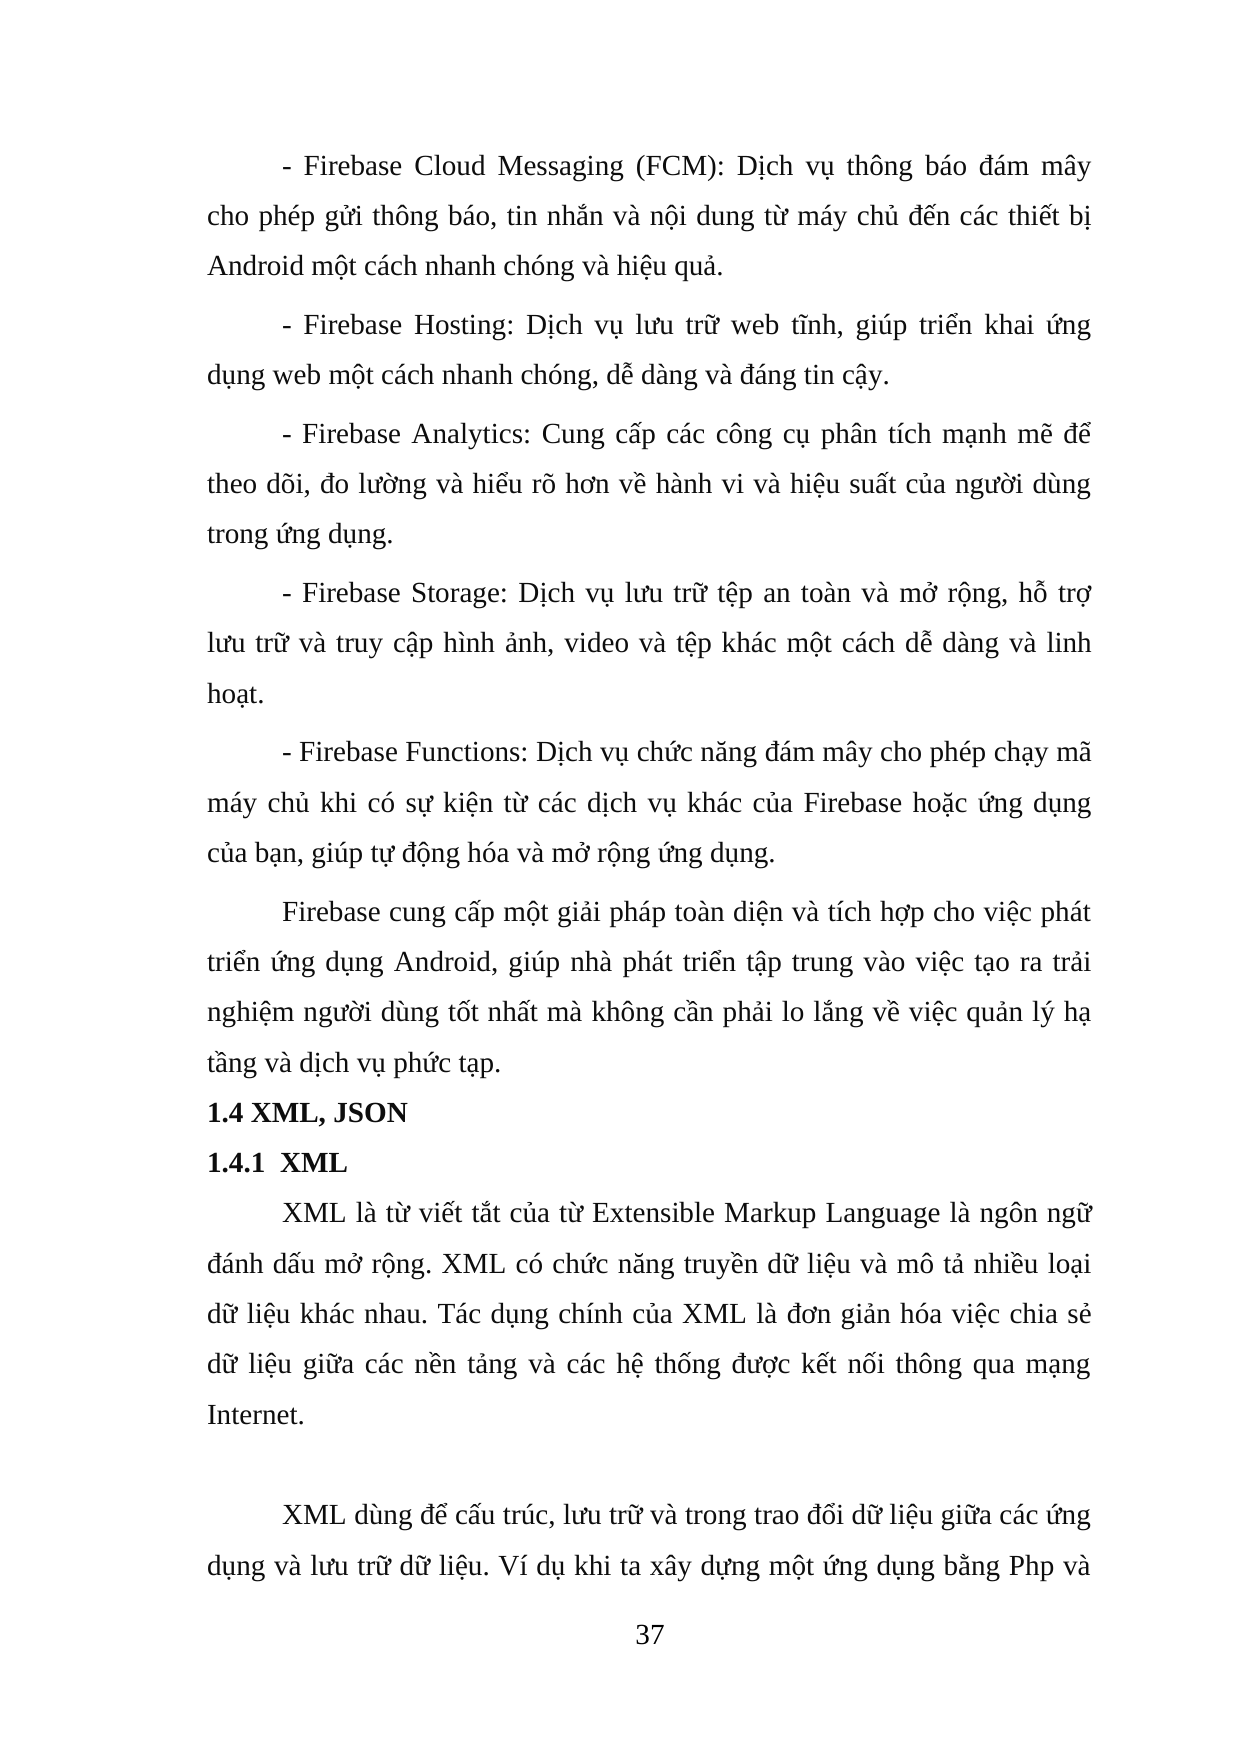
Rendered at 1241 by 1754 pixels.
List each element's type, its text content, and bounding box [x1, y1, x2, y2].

text - Firebase Cloud Messaging (FCM): Dịch vụ thông báo đám mây cho phép gửi thông báo, tin nhắn và nội dung từ máy chủ đến các thiết bị Android một cách nhanh chóng và hiệu quả. [207, 148, 1092, 282]
subtitle 1.4.1 XML [207, 1145, 1092, 1179]
text - Firebase Storage: Dịch vụ lưu trữ tệp an toàn và mở rộng, hỗ trợ lưu trữ và truy cập hình ảnh, video và tệp khác một cách dễ dàng và linh hoạt. [207, 575, 1092, 709]
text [207, 1497, 1092, 1581]
text Firebase cung cấp một giải pháp toàn diện và tích hợp cho việc phát triển ứng dụng Android, giúp nhà phát triển tập trung vào việc tạo ra trải nghiệm người dùng tốt nhất mà không cần phải lo lắng về việc quản lý hạ tầng và dịch vụ phức tạp. [207, 894, 1092, 1078]
text - Firebase Hosting: Dịch vụ lưu trữ web tĩnh, giúp triển khai ứng dụng web một cách nhanh chóng, dễ dàng và đáng tin cậy. [207, 307, 1092, 391]
text - Firebase Functions: Dịch vụ chức năng đám mây cho phép chạy mã máy chủ khi có sự kiện từ các dịch vụ khác của Firebase hoặc ứng dụng của bạn, giúp tự động hóa và mở rộng ứng dụng. [207, 734, 1092, 869]
text - Firebase Analytics: Cung cấp các công cụ phân tích mạnh mẽ để theo dõi, đo lường và hiểu rõ hơn về hành vi và hiệu suất của người dùng trong ứng dụng. [207, 416, 1092, 550]
subtitle 1.4 XML, JSON [207, 1095, 1092, 1128]
text XML là từ viết tắt của từ Extensible Markup Language là ngôn ngữ đánh dấu mở rộng. XML có chức năng truyền dữ liệu và mô tả nhiều loại dữ liệu khác nhau. Tác dụng chính của XML là đơn giản hóa việc chia sẻ dữ liệu giữa các nền tảng và các hệ thống được kết nối thông qua mạng Internet. [207, 1196, 1092, 1430]
